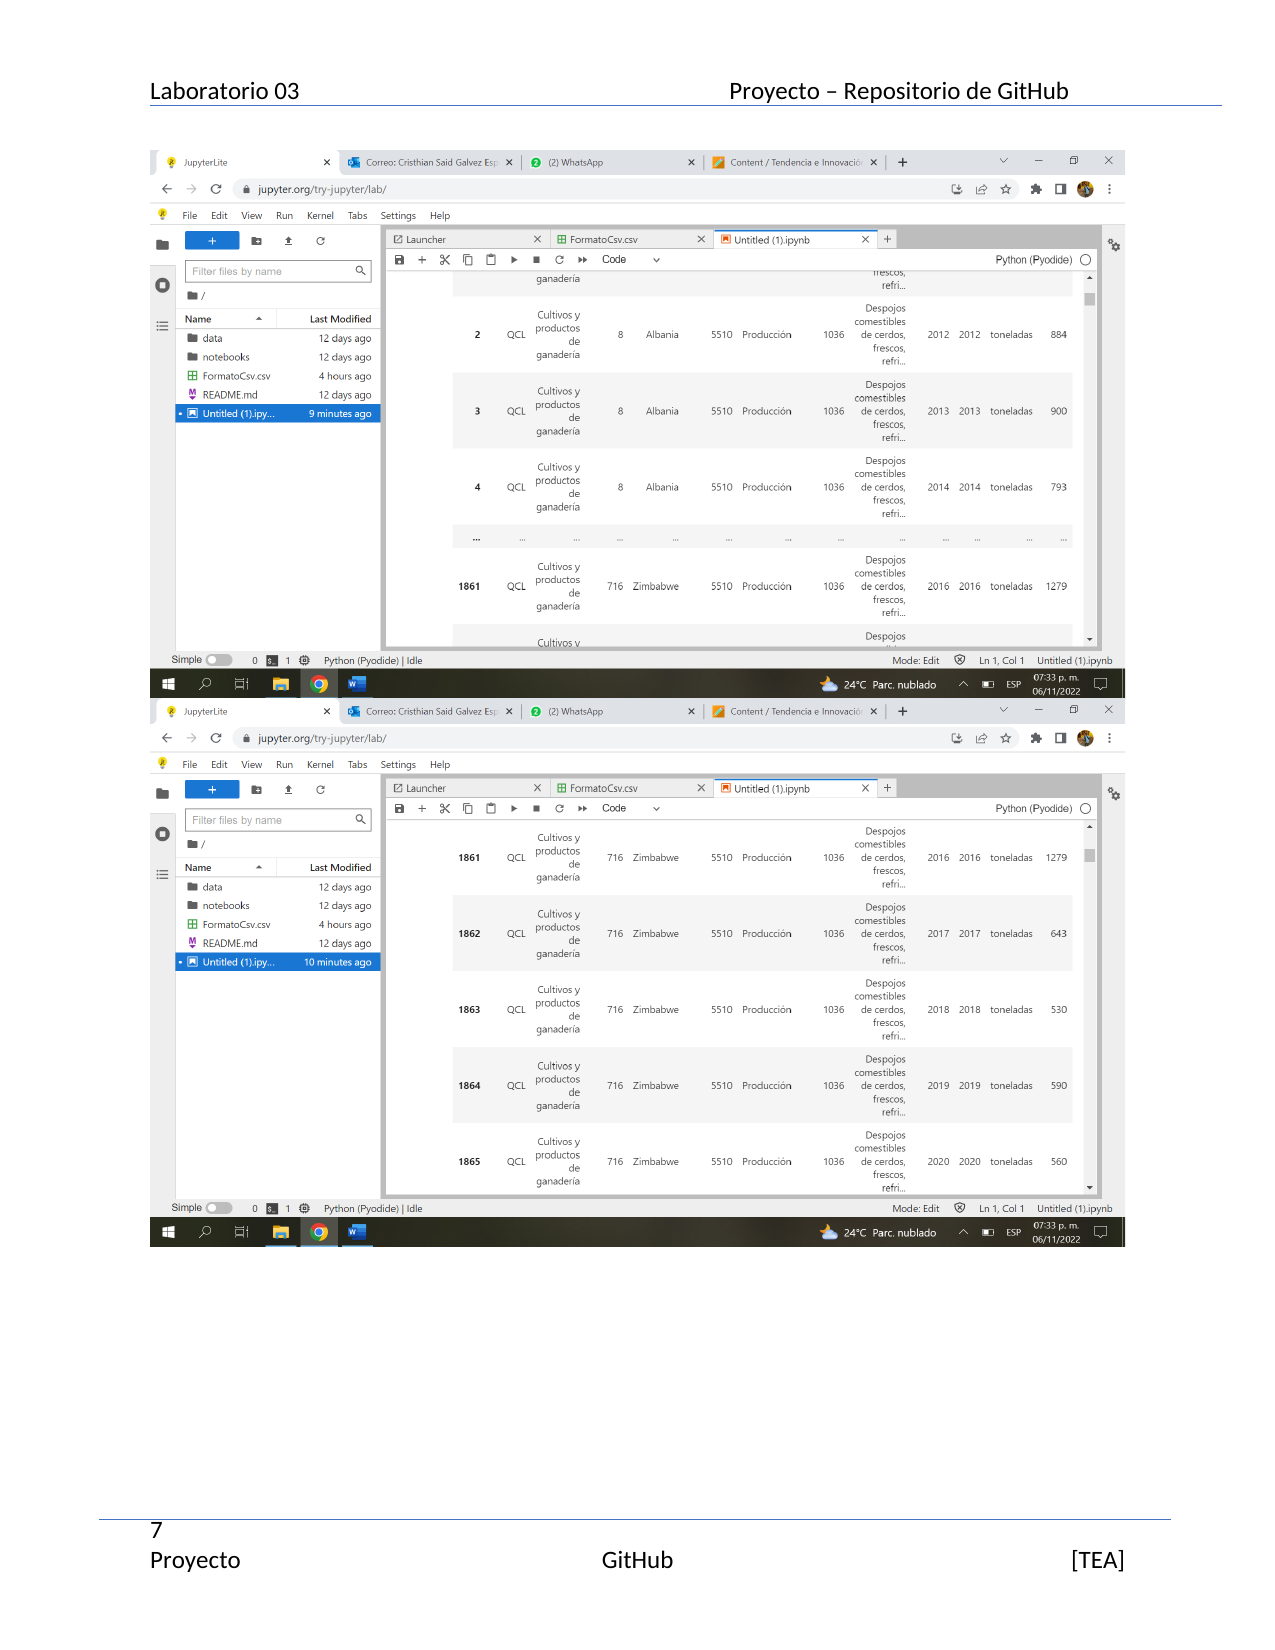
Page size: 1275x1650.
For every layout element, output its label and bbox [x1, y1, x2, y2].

picture [150, 150, 1125, 1247]
